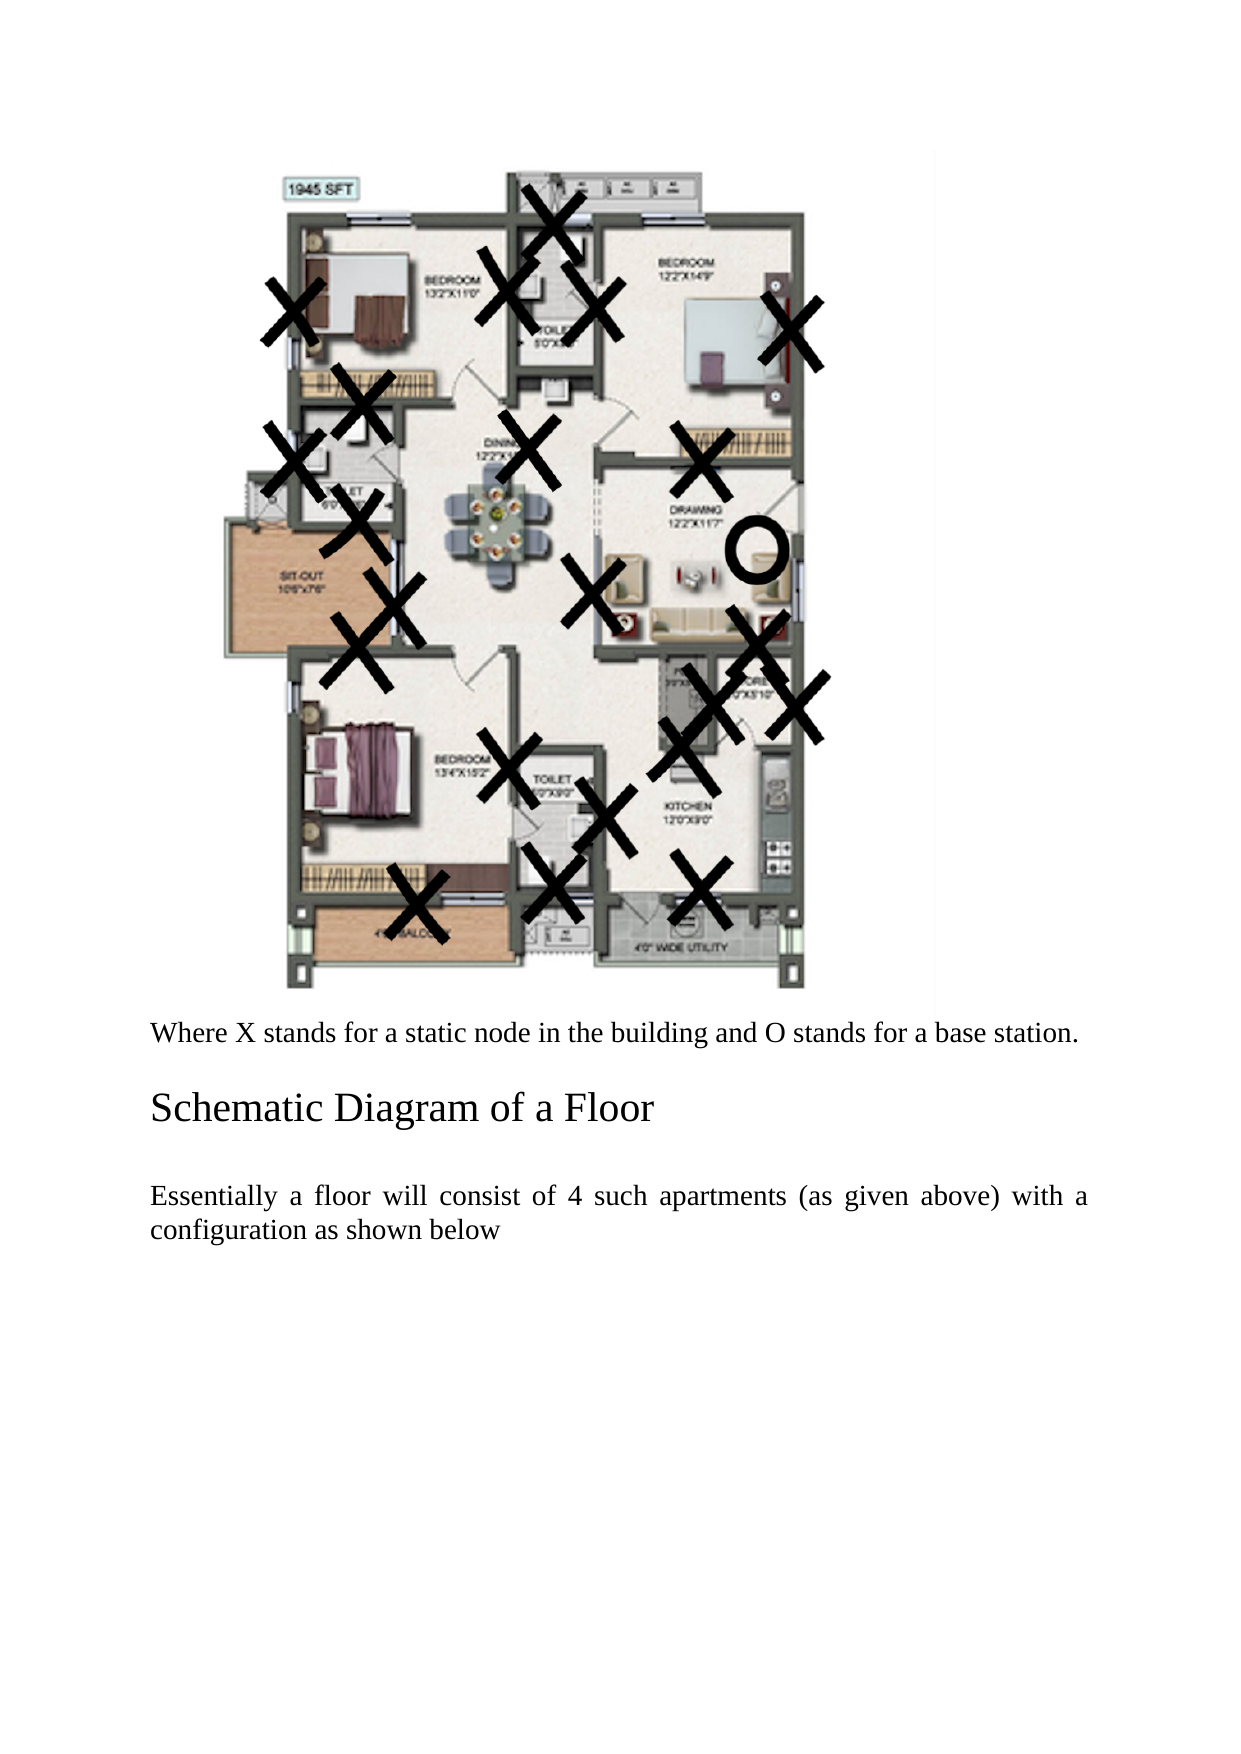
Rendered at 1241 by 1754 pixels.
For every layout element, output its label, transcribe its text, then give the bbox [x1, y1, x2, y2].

text Where X stands for a static node in the building and O stands for a base station. [150, 1015, 1090, 1049]
picture [150, 150, 936, 1016]
text Schematic Diagram of a Floor [150, 1082, 1090, 1130]
text Essentially a floor will consist of 4 such apartments (as given above) with a configuration as shown below [150, 1178, 1090, 1245]
